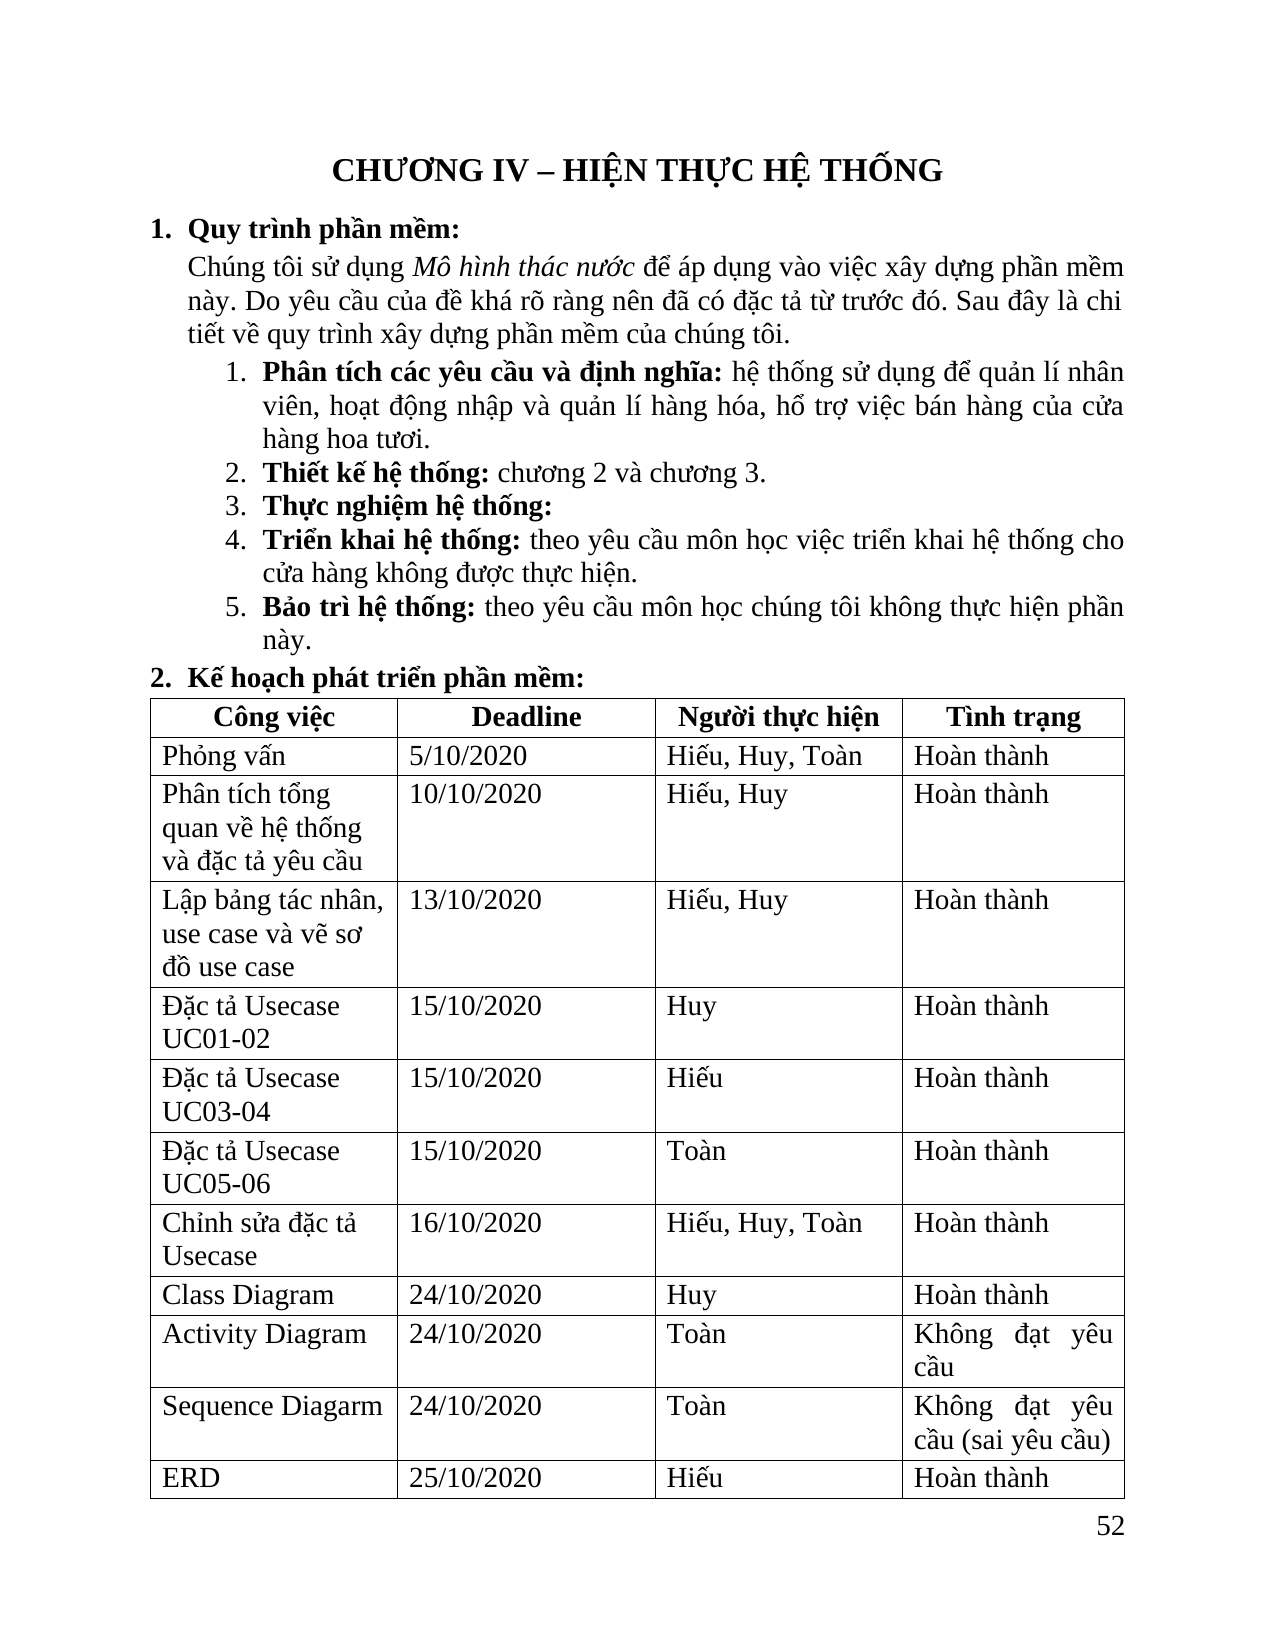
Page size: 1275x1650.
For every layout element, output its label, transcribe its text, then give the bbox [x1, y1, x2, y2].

table_cell Hiếu, Huy [656, 882, 902, 987]
table_cell Không đạt yêu cầu (sai yêu cầu) [903, 1388, 1124, 1459]
table_cell ERD [151, 1461, 397, 1498]
list Thực nghiệm hệ thống: [225, 488, 1125, 522]
table_cell 15/10/2020 [398, 988, 655, 1059]
table_cell 13/10/2020 [398, 882, 655, 987]
table_cell Hoàn thành [903, 882, 1124, 987]
table_cell 10/10/2020 [398, 776, 655, 881]
list Triển khai hệ thống: theo yêu cầu môn học việc triển khai hệ thống cho cửa hàng không được thực hiện. [225, 522, 1125, 589]
table_cell Đặc tả Usecase UC05-06 [151, 1133, 397, 1204]
table_cell Hiếu [656, 1461, 902, 1498]
table_cell Hiếu, Huy, Toàn [656, 1205, 902, 1276]
table_cell Phỏng vấn [151, 738, 397, 775]
table_cell Toàn [656, 1133, 902, 1204]
table_cell Hoàn thành [903, 988, 1124, 1059]
table_header Deadline [398, 699, 655, 737]
table_cell Hoàn thành [903, 1205, 1124, 1276]
table_cell Hoàn thành [903, 1133, 1124, 1204]
list Kế hoạch phát triển phần mềm: [150, 660, 1125, 694]
text CHƯƠNG IV – HIỆN THỰC HỆ THỐNG [150, 150, 1125, 188]
table_cell Activity Diagram [151, 1316, 397, 1387]
table_cell 16/10/2020 [398, 1205, 655, 1276]
table_cell Không đạt yêu cầu [903, 1316, 1124, 1387]
table_cell Class Diagram [151, 1277, 397, 1315]
table_cell Sequence Diagarm [151, 1388, 397, 1459]
table_cell 5/10/2020 [398, 738, 655, 775]
table_cell Hoàn thành [903, 776, 1124, 881]
list Phân tích các yêu cầu và định nghĩa: hệ thống sử dụng để quản lí nhân viên, hoạt động nhập và quản lí hàng hóa, hổ trợ việc bán hàng của cửa hàng hoa tươi. [225, 354, 1125, 455]
list Bảo trì hệ thống: theo yêu cầu môn học chúng tôi không thực hiện phần này. [225, 589, 1125, 656]
table_cell Lập bảng tác nhân, use case và vẽ sơ đồ use case [151, 882, 397, 987]
table_cell Huy [656, 1277, 902, 1315]
table_cell 24/10/2020 [398, 1316, 655, 1387]
list Quy trình phần mềm: [150, 212, 1125, 245]
table_cell Huy [656, 988, 902, 1059]
table_cell Hoàn thành [903, 738, 1124, 775]
table_cell 15/10/2020 [398, 1133, 655, 1204]
table_cell Toàn [656, 1388, 902, 1459]
table_cell Hoàn thành [903, 1060, 1124, 1132]
table_cell Hiếu, Huy [656, 776, 902, 881]
list Thiết kế hệ thống: chương 2 và chương 3. [225, 455, 1125, 488]
table_cell 24/10/2020 [398, 1277, 655, 1315]
table_cell Chỉnh sửa đặc tả Usecase [151, 1205, 397, 1276]
table_cell 15/10/2020 [398, 1060, 655, 1132]
table_cell Hoàn thành [903, 1277, 1124, 1315]
table_header Người thực hiện [656, 699, 902, 737]
table_cell 24/10/2020 [398, 1388, 655, 1459]
table_cell Đặc tả Usecase UC01-02 [151, 988, 397, 1059]
table_cell Hoàn thành [903, 1461, 1124, 1498]
table_cell Đặc tả Usecase UC03-04 [151, 1060, 397, 1132]
table_cell Hiếu [656, 1060, 902, 1132]
table_cell 25/10/2020 [398, 1461, 655, 1498]
table_cell Hiếu, Huy, Toàn [656, 738, 902, 775]
table_header Công việc [151, 699, 397, 737]
text Chúng tôi sử dụng Mô hình thác nước để áp dụng vào việc xây dựng phần mềm này. Do yêu cầu của đề khá rõ ràng nên đã có đặc tả từ trước đó. Sau đây là chi tiết về quy trình xây dựng phần mềm của chúng tôi. [187, 249, 1125, 350]
table_header Tình trạng [903, 699, 1124, 737]
table_cell Phân tích tổng quan về hệ thống và đặc tả yêu cầu [151, 776, 397, 881]
table_cell Toàn [656, 1316, 902, 1387]
